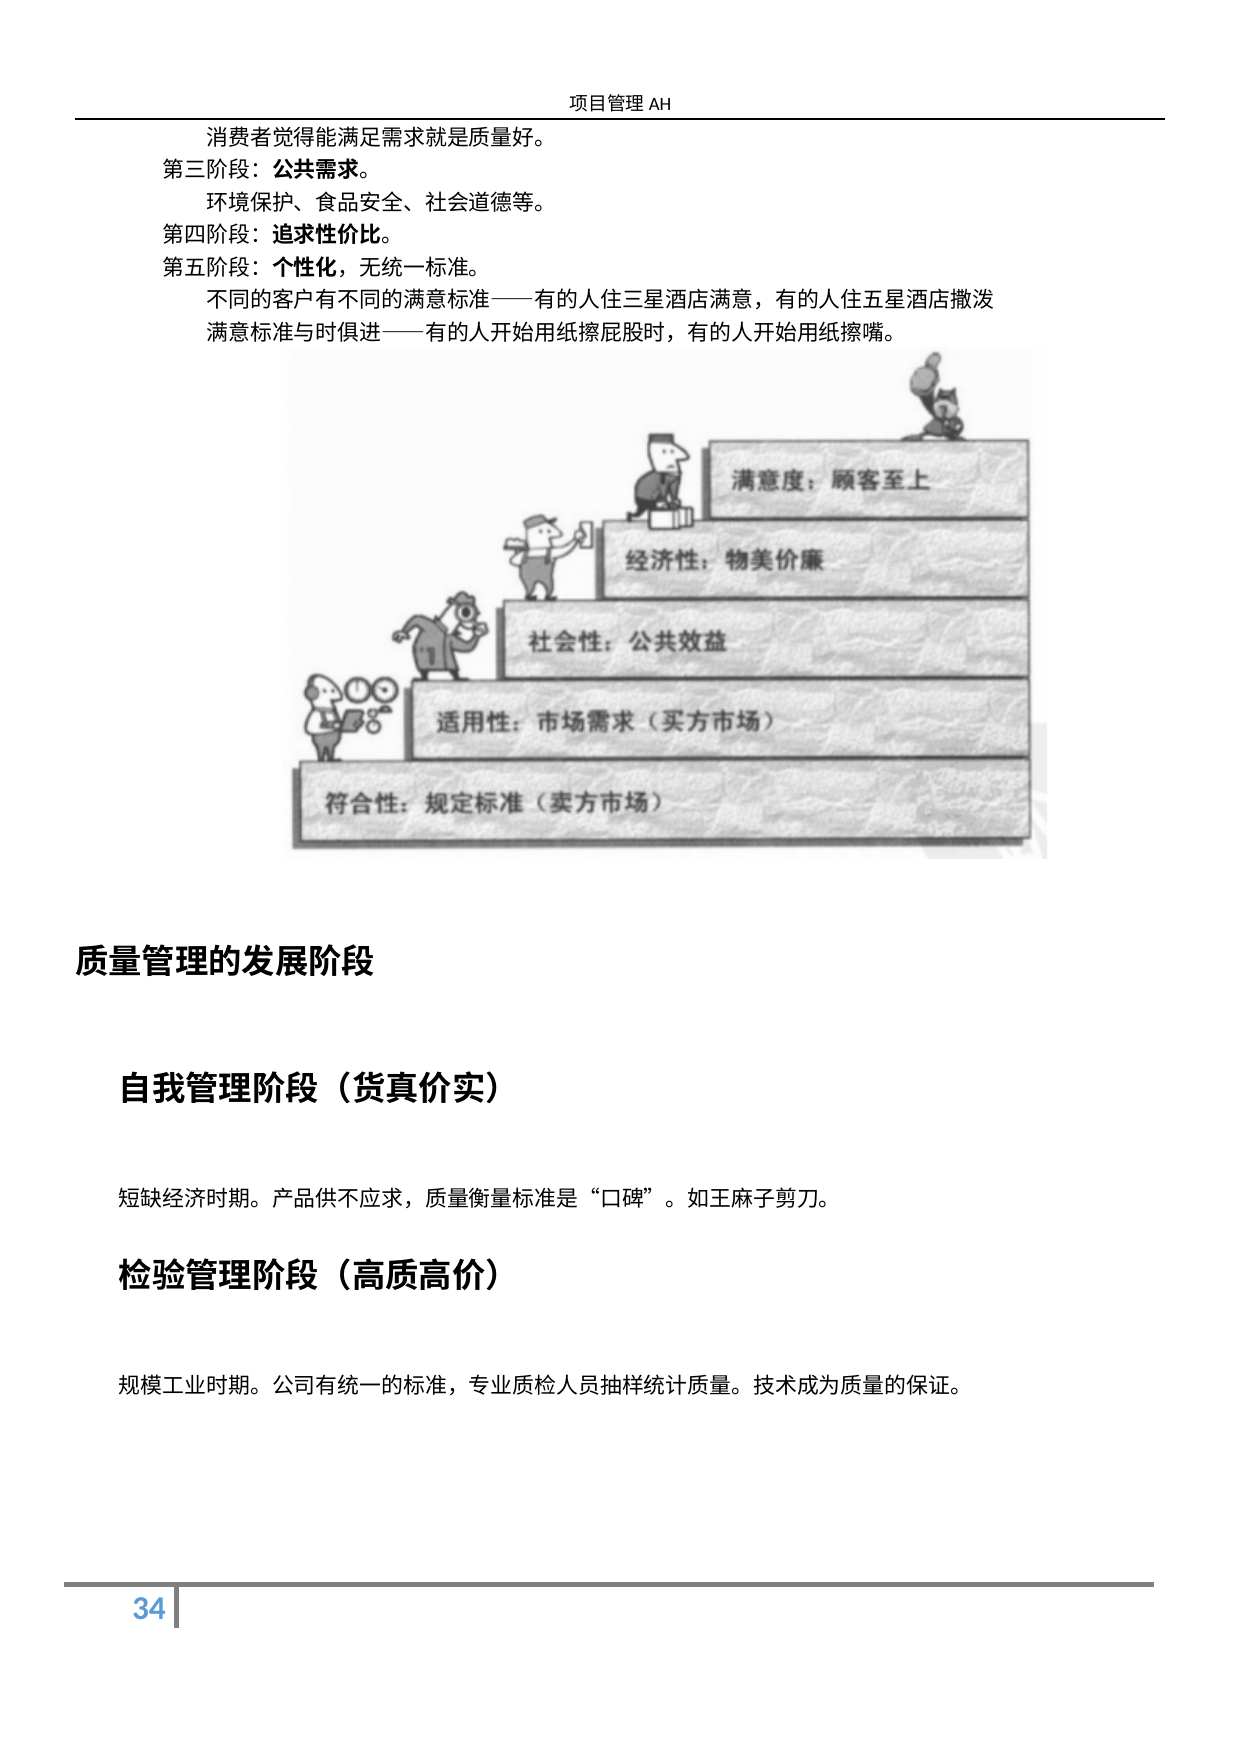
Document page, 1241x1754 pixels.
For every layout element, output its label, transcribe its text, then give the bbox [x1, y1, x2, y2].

list 第三阶段：公共需求。 [119, 152, 1165, 184]
picture [280, 347, 1048, 859]
subtitle 质量管理的发展阶段 [75, 927, 1165, 992]
list 满意标准与时俱进——有的人开始用纸擦屁股时，有的人开始用纸擦嘴。 [119, 314, 1165, 347]
list 第四阶段：追求性价比。 [119, 217, 1165, 249]
text 短缺经济时期。产品供不应求，质量衡量标准是“口碑”。如王麻子剪刀。 [75, 1181, 1165, 1213]
text 规模工业时期。公司有统一的标准，专业质检人员抽样统计质量。技术成为质量的保证。 [75, 1368, 1165, 1400]
subtitle 自我管理阶段（货真价实） [75, 1054, 1165, 1119]
list 不同的客户有不同的满意标准——有的人住三星酒店满意，有的人住五星酒店撒泼 [119, 282, 1165, 314]
list 第五阶段：个性化，无统一标准。 [119, 249, 1165, 282]
subtitle 检验管理阶段（高质高价） [75, 1241, 1165, 1306]
list 环境保护、食品安全、社会道德等。 [119, 184, 1165, 217]
list 消费者觉得能满足需求就是质量好。 [119, 120, 1165, 152]
